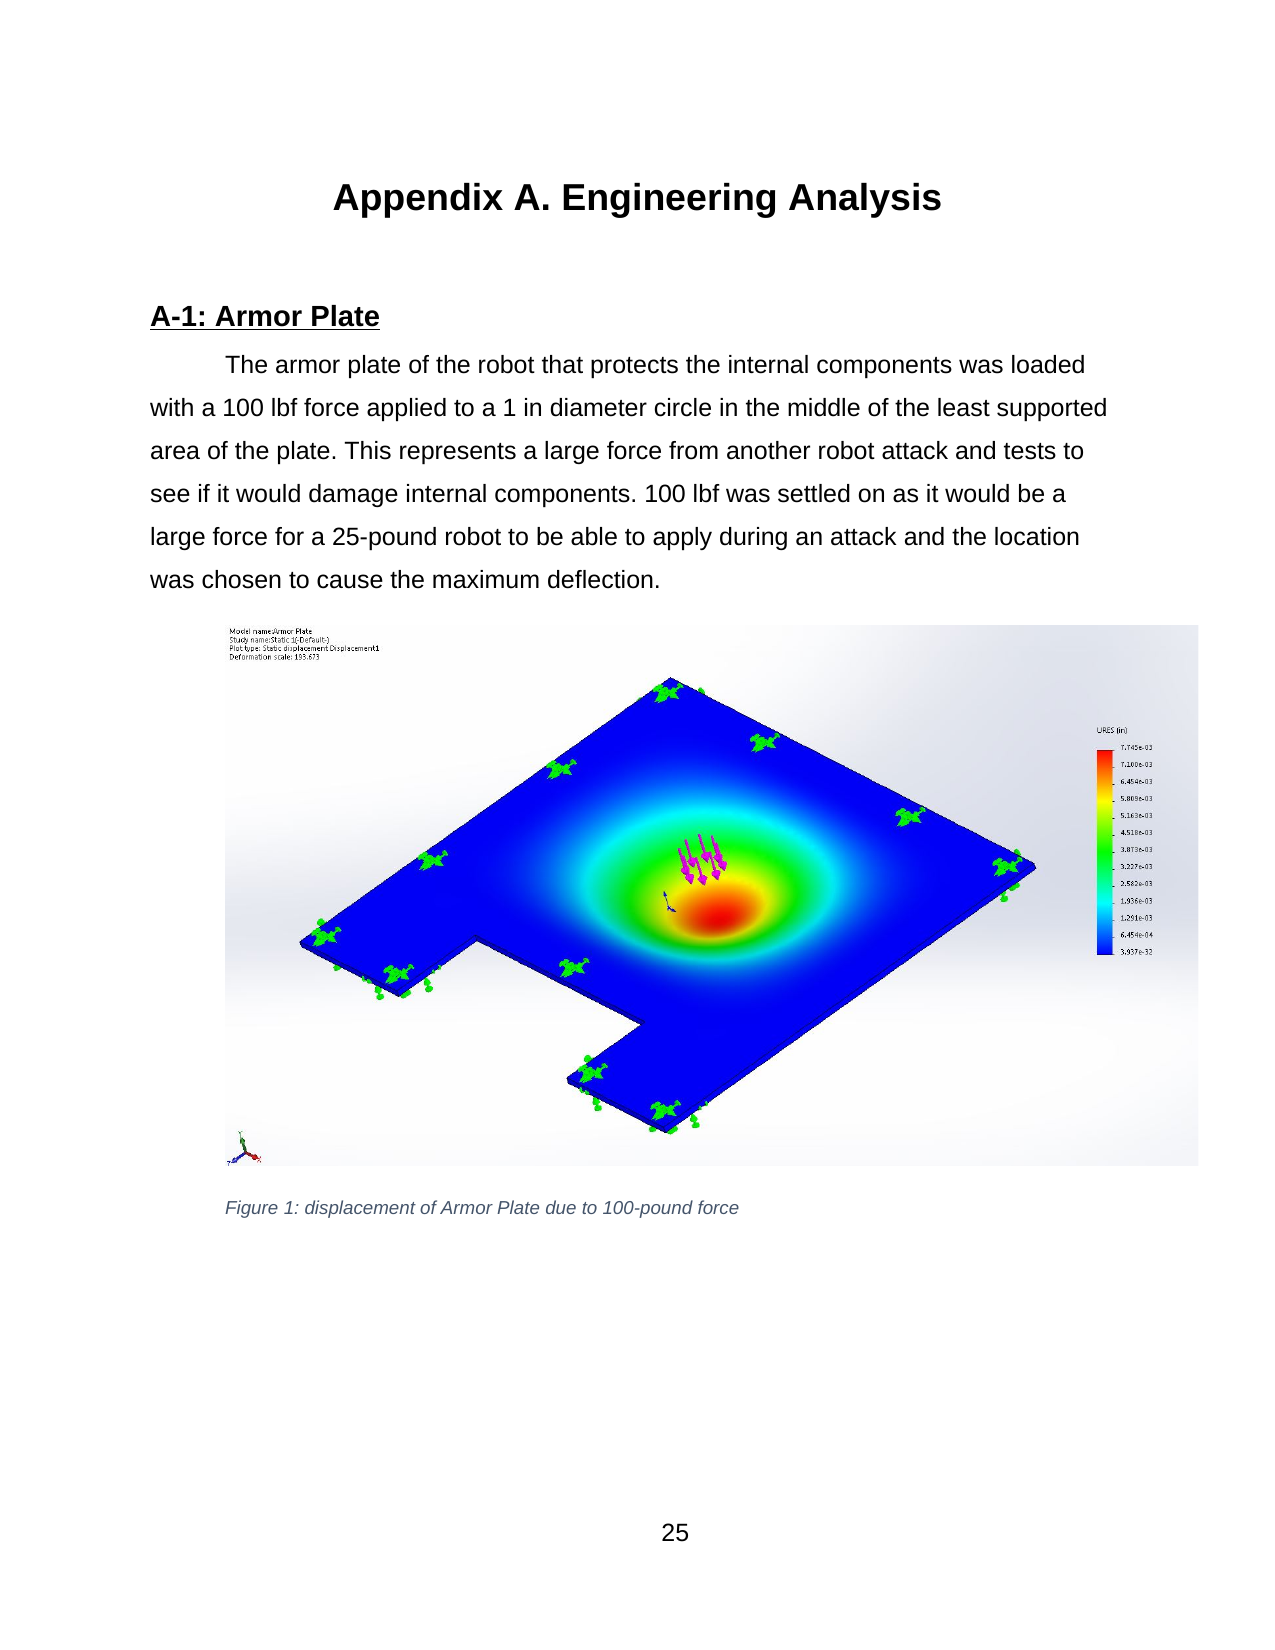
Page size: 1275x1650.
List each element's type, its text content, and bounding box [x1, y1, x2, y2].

text Figure 1: displacement of Armor Plate due to 100-pound force [150, 1197, 1125, 1218]
subtitle Appendix A. Engineering Analysis [150, 175, 1125, 218]
text The armor plate of the robot that protects the internal components was loaded with a 100 lbf force applied to a 1 in diameter circle in the middle of the least supported area of the plate. This represents a large force from another robot attack and tests to see if it would damage internal components. 100 lbf was settled on as it would be a large force for a 25-pound robot to be able to apply during an attack and the location was chosen to cause the maximum deflection. [150, 350, 1125, 594]
picture [225, 625, 1199, 1166]
subtitle A-1: Armor Plate [150, 299, 1125, 333]
